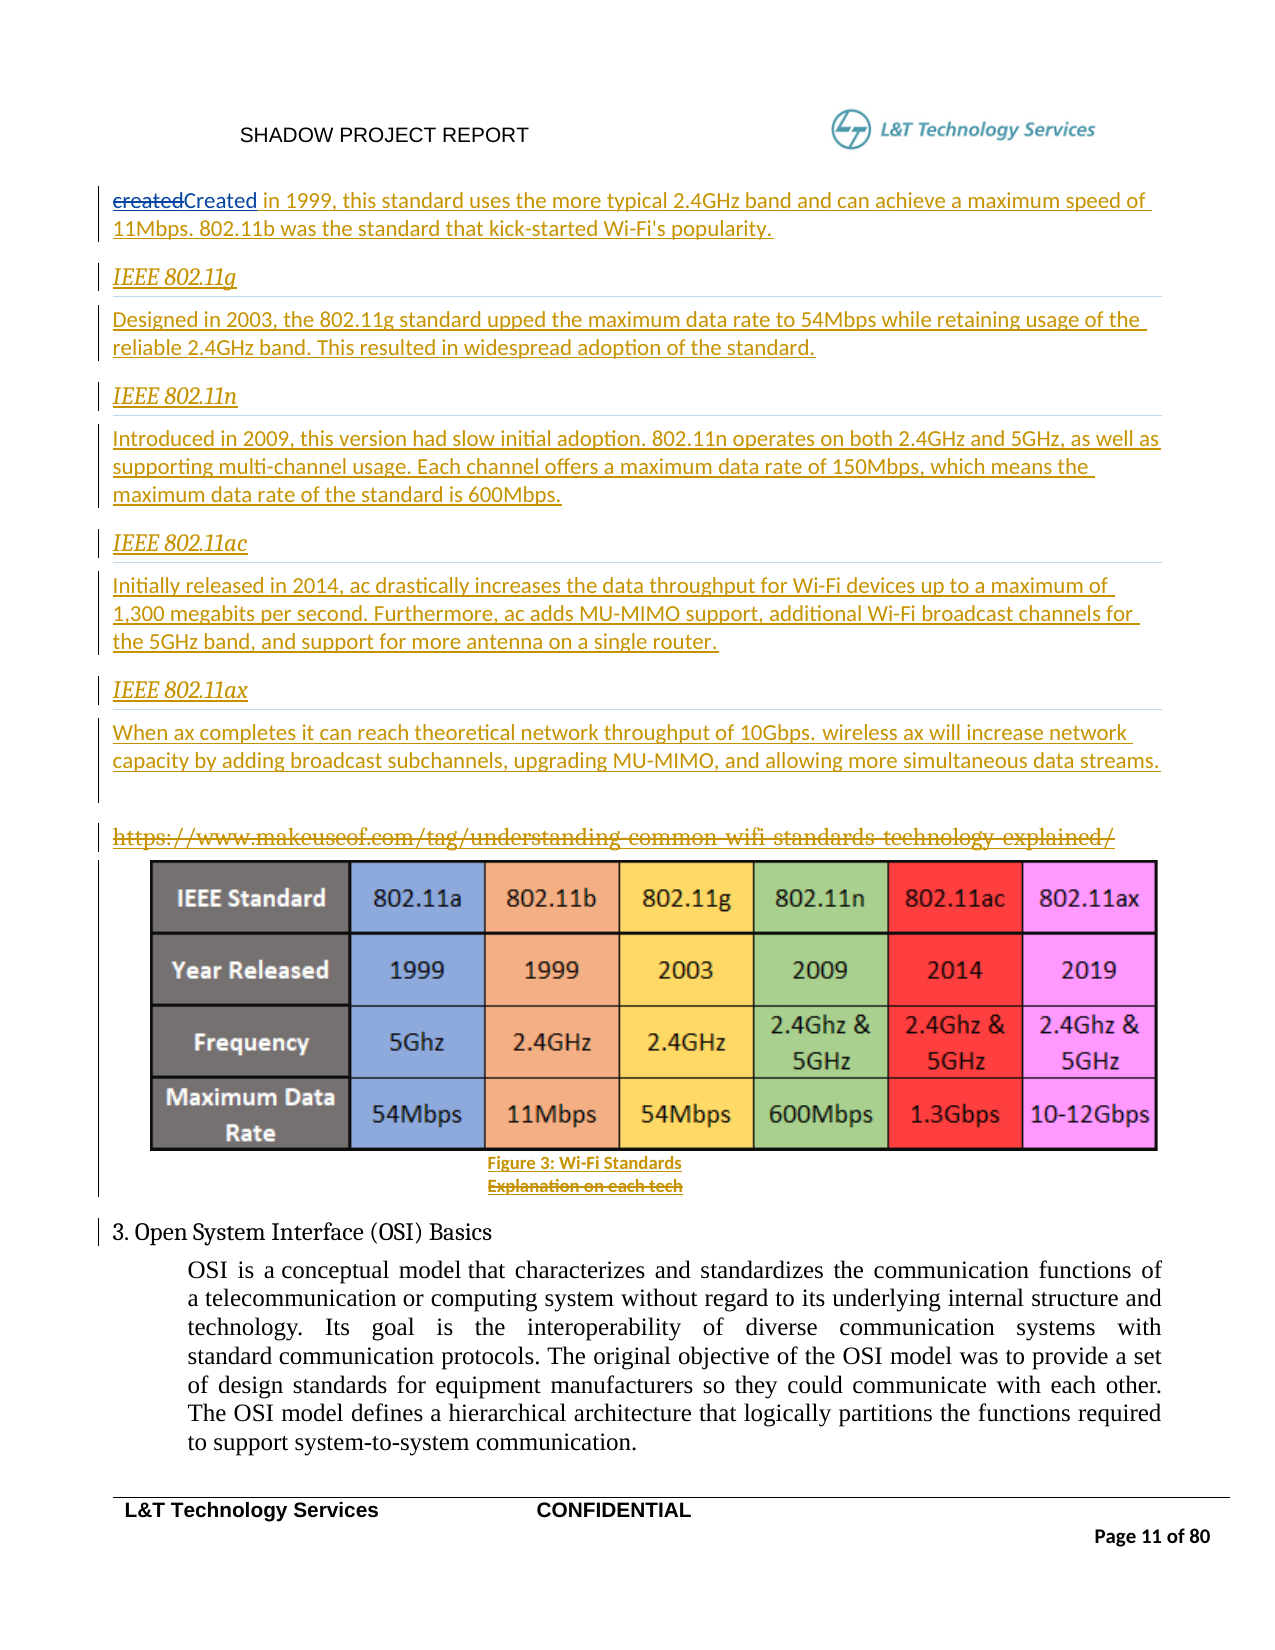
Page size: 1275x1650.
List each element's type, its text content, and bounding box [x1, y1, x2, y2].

text OSI is a conceptual model that characterizes and standardizes the communication functions of a telecommunication or computing system without regard to its underlying internal structure and technology. Its goal is the interoperability of diverse communication systems with standard communication protocols. The original objective of the OSI model was to provide a set of design standards for equipment manufacturers so they could communicate with each other. The OSI model defines a hierarchical architecture that logically partitions the functions required to support system-to-system communication. [187, 1255, 1162, 1456]
picture [829, 98, 1097, 162]
picture [150, 860, 1158, 1151]
subtitle 3. Open System Interface (OSI) Basics [112, 1218, 1162, 1246]
